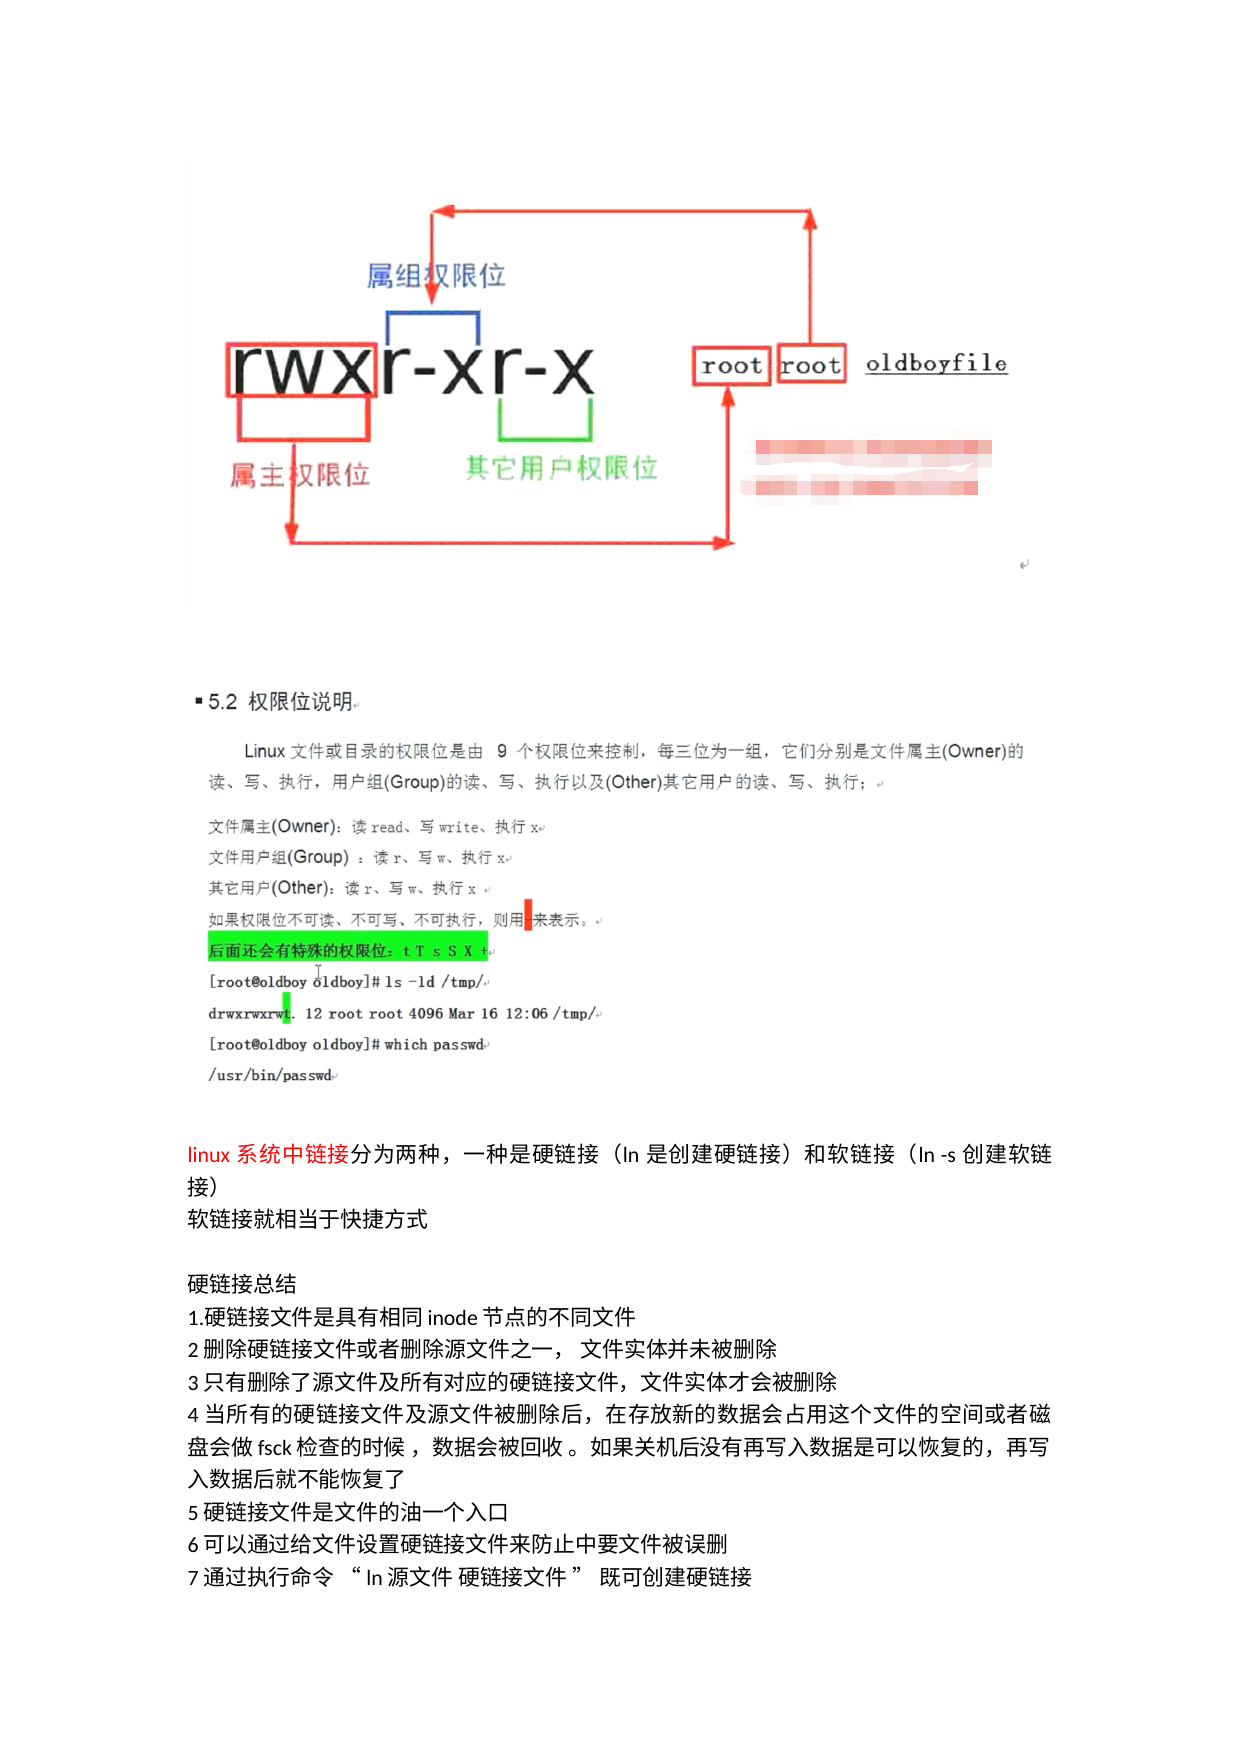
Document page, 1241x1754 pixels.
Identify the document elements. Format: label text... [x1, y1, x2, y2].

text 5硬链接文件是文件的油一个入口 [187, 1494, 1053, 1527]
text 硬链接总结 [187, 1267, 1053, 1299]
text 软链接就相当于快捷方式 [187, 1202, 1053, 1234]
text 4 当所有的硬链接文件及源文件被删除后，在存放新的数据会占用这个文件的空间或者磁盘会做fsck检查的时候 ，数据会被回收 。如果关机后没有再写入数据是可以恢复的，再写入数据后就不能恢复了 [187, 1397, 1053, 1494]
text 1.硬链接文件是具有相同inode 节点的不同文件 [187, 1299, 1053, 1332]
text linux 系统中链接分为两种，一种是硬链接（ln 是创建硬链接）和软链接（ln -s 创建软链接） [187, 1137, 1053, 1202]
picture [187, 162, 1053, 608]
text 6可以通过给文件设置硬链接文件来防止中要文件被误删 [187, 1527, 1053, 1559]
text 7通过执行命令 “ ln 源文件 硬链接文件 ” 既可创建硬链接 [187, 1559, 1053, 1592]
picture [187, 682, 1053, 1087]
text 2 删除硬链接文件或者删除源文件之一， 文件实体并未被删除 [187, 1332, 1053, 1364]
text 3只有删除了源文件及所有对应的硬链接文件，文件实体才会被删除 [187, 1364, 1053, 1397]
